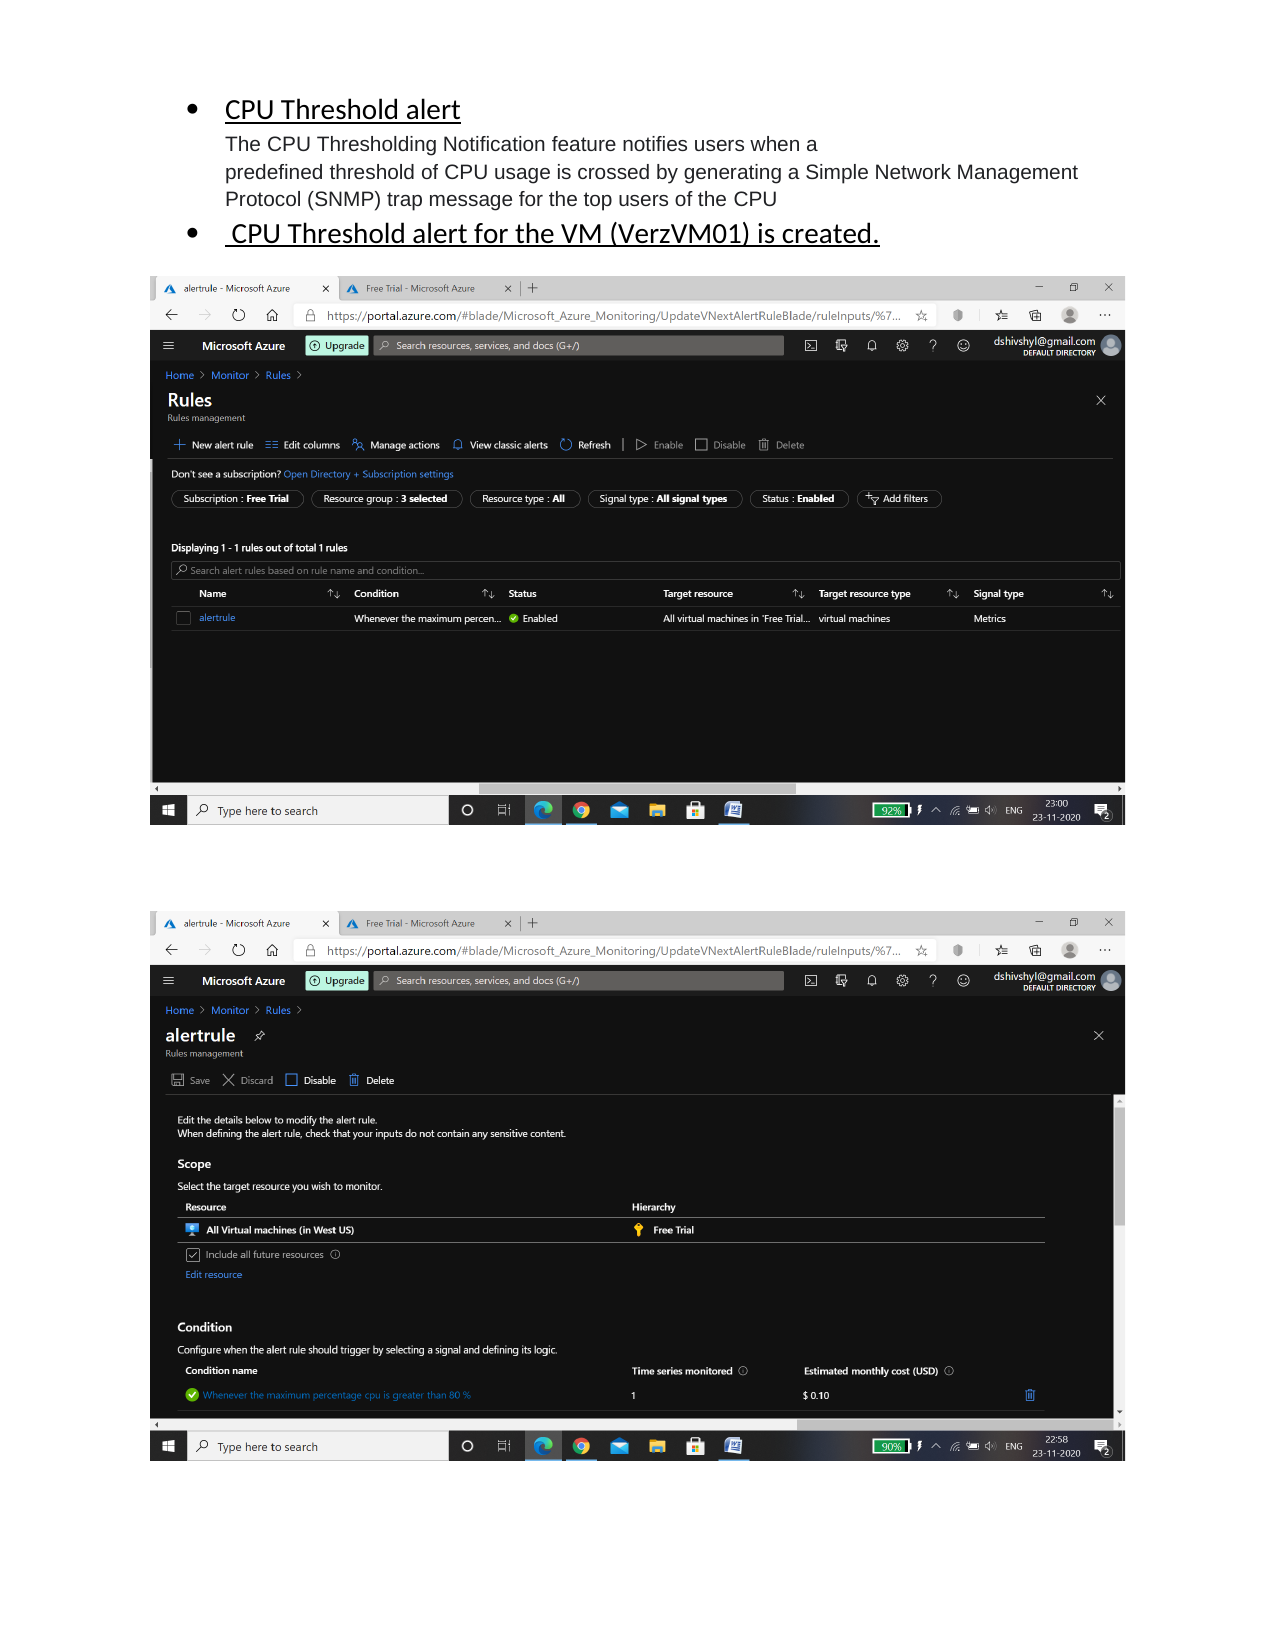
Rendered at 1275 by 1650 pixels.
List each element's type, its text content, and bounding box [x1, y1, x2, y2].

picture [150, 911, 1125, 1461]
list CPU Threshold alert for the VM (VerzVM01) is created. [187, 215, 1125, 250]
picture [150, 276, 1125, 825]
list CPU Threshold alert [187, 91, 1125, 127]
list The CPU Thresholding Notification feature notifies users when a predefined threshold of CPU usage is crossed by generating a Simple Network Management Protocol (SNMP) trap message for the top users of the CPU [225, 132, 1125, 211]
